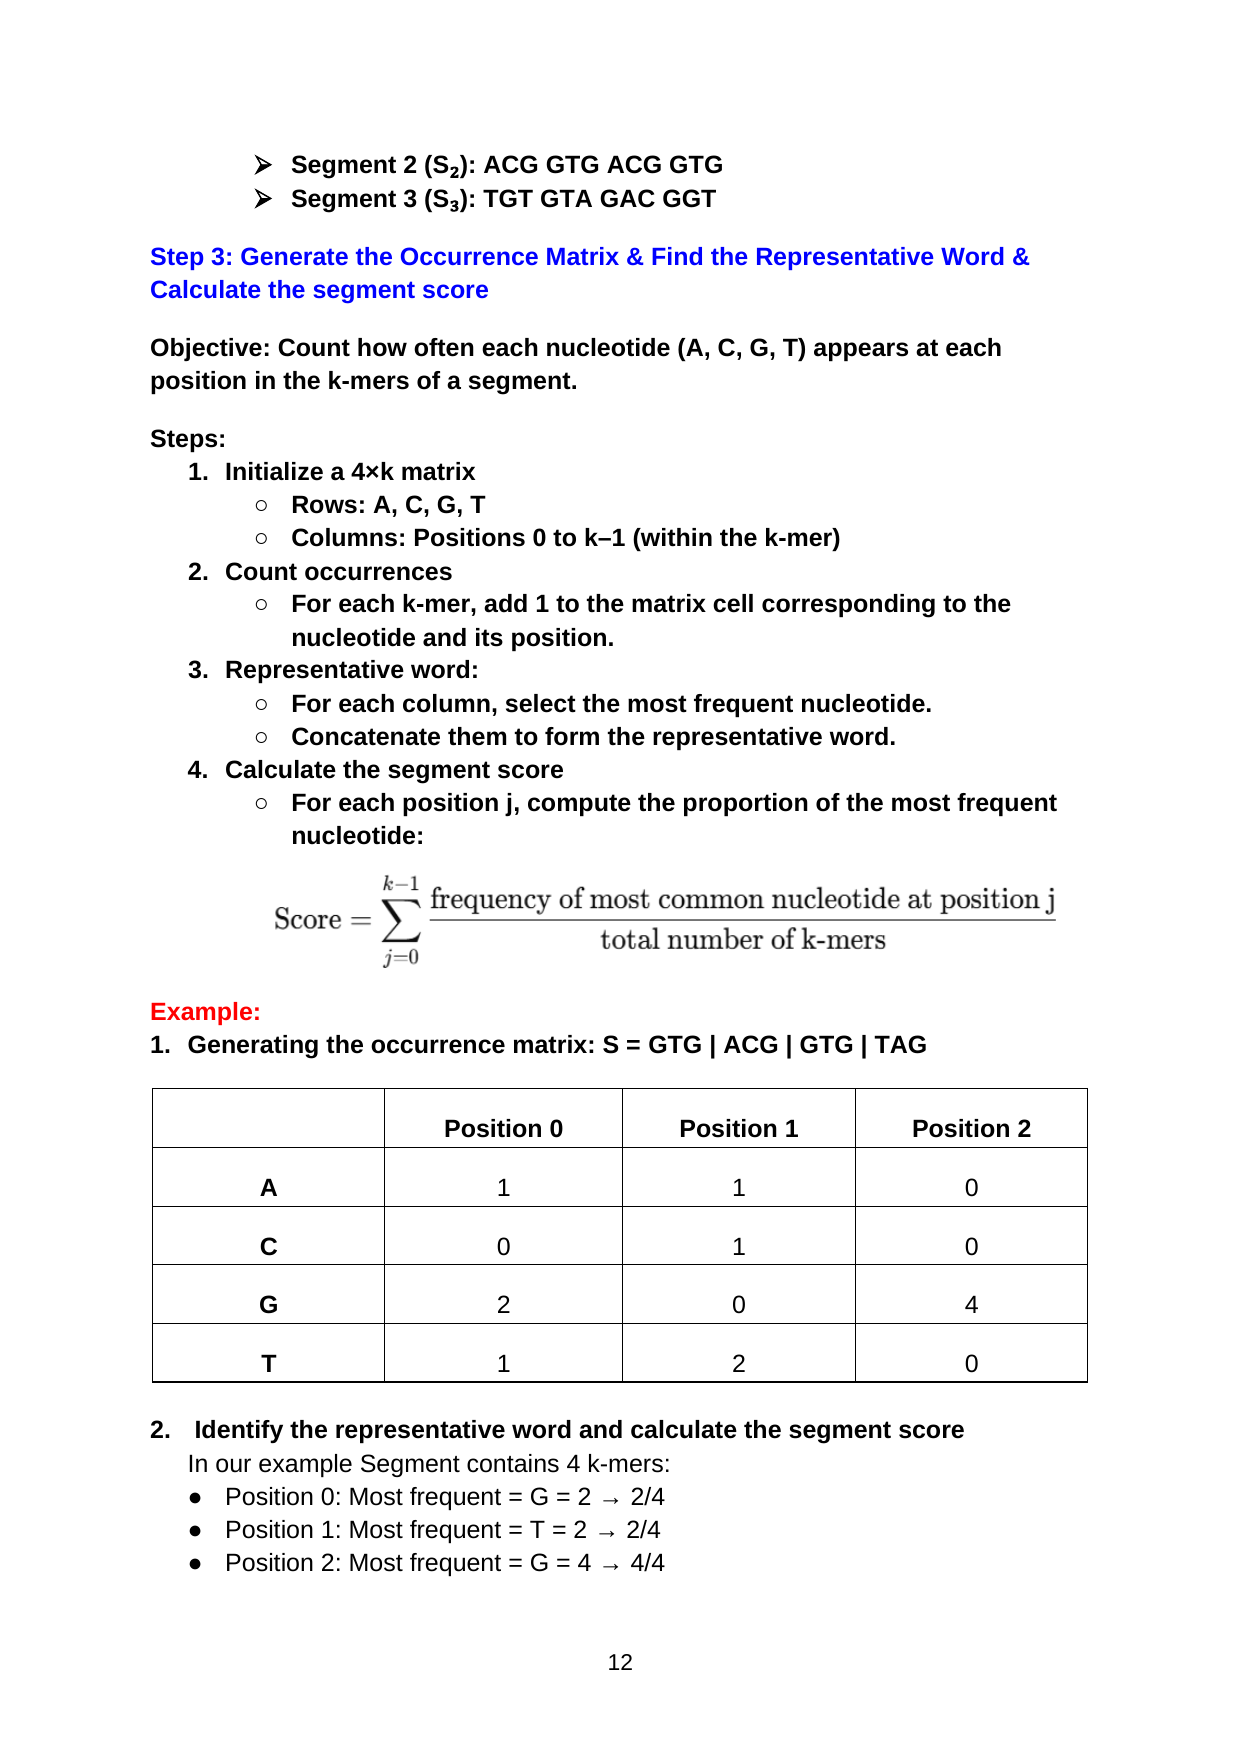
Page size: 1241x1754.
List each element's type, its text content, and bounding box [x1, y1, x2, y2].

list Initialize a 4×k matrix [188, 457, 1090, 486]
text Steps: [150, 424, 1090, 453]
list Segment 3 (S₃): TGT GTA GAC GGT [253, 184, 1090, 213]
table_cell 0 [385, 1207, 622, 1264]
list Segment 2 (S₂): ACG GTG ACG GTG [253, 150, 1090, 179]
table_cell 1 [623, 1207, 855, 1264]
list For each column, select the most frequent nucleotide. [254, 688, 1090, 717]
table_cell 0 [623, 1265, 855, 1323]
list Position 2: Most frequent = G = 4 → 4/4 [187, 1548, 1090, 1576]
list In our example Segment contains 4 k-mers: [187, 1448, 1090, 1477]
table_cell 4 [856, 1265, 1087, 1323]
table_header Position 2 [856, 1089, 1087, 1147]
picture [233, 853, 1082, 968]
list For each k-mer, add 1 to the matrix cell corresponding to the nucleotide and its position. [254, 589, 1090, 651]
list Concatenate them to form the representative word. [254, 722, 1090, 750]
list Count occurrences [188, 556, 1090, 585]
text Example: [150, 997, 1090, 1026]
table_cell 1 [385, 1324, 622, 1381]
text Objective: Count how often each nucleotide (A, C, G, T) appears at each position in the k-mers of a segment. [150, 333, 1090, 395]
list For each position j, compute the proportion of the most frequent nucleotide: [253, 788, 1090, 849]
table_cell G [153, 1265, 384, 1323]
list Representative word: [188, 656, 1090, 684]
list Identify the representative word and calculate the segment score [150, 1416, 1090, 1444]
table_cell 1 [623, 1148, 855, 1206]
table_cell 0 [856, 1148, 1087, 1206]
text Step 3: Generate the Occurrence Matrix & Find the Representative Word & Calculate the segment score [150, 242, 1090, 304]
table_cell 2 [385, 1265, 622, 1323]
table_cell A [153, 1148, 384, 1206]
table_header Position 1 [623, 1089, 855, 1147]
table_cell 0 [856, 1324, 1087, 1381]
table_header [153, 1089, 384, 1147]
table_header Position 0 [385, 1089, 622, 1147]
list Generating the occurrence matrix: S = GTG | ACG | GTG | TAG [150, 1030, 1090, 1058]
table_cell 1 [385, 1148, 622, 1206]
list Rows: A, C, G, T [254, 490, 1090, 519]
table_cell C [153, 1207, 384, 1264]
list Position 0: Most frequent = G = 2 → 2/4 [187, 1482, 1090, 1510]
table_cell T [153, 1324, 384, 1381]
subtitle Calculate the segment score [187, 754, 1090, 783]
list Columns: Positions 0 to k–1 (within the k-mer) [254, 523, 1090, 552]
table_cell 2 [623, 1324, 855, 1381]
list Position 1: Most frequent = T = 2 → 2/4 [187, 1514, 1090, 1543]
table_cell 0 [856, 1207, 1087, 1264]
